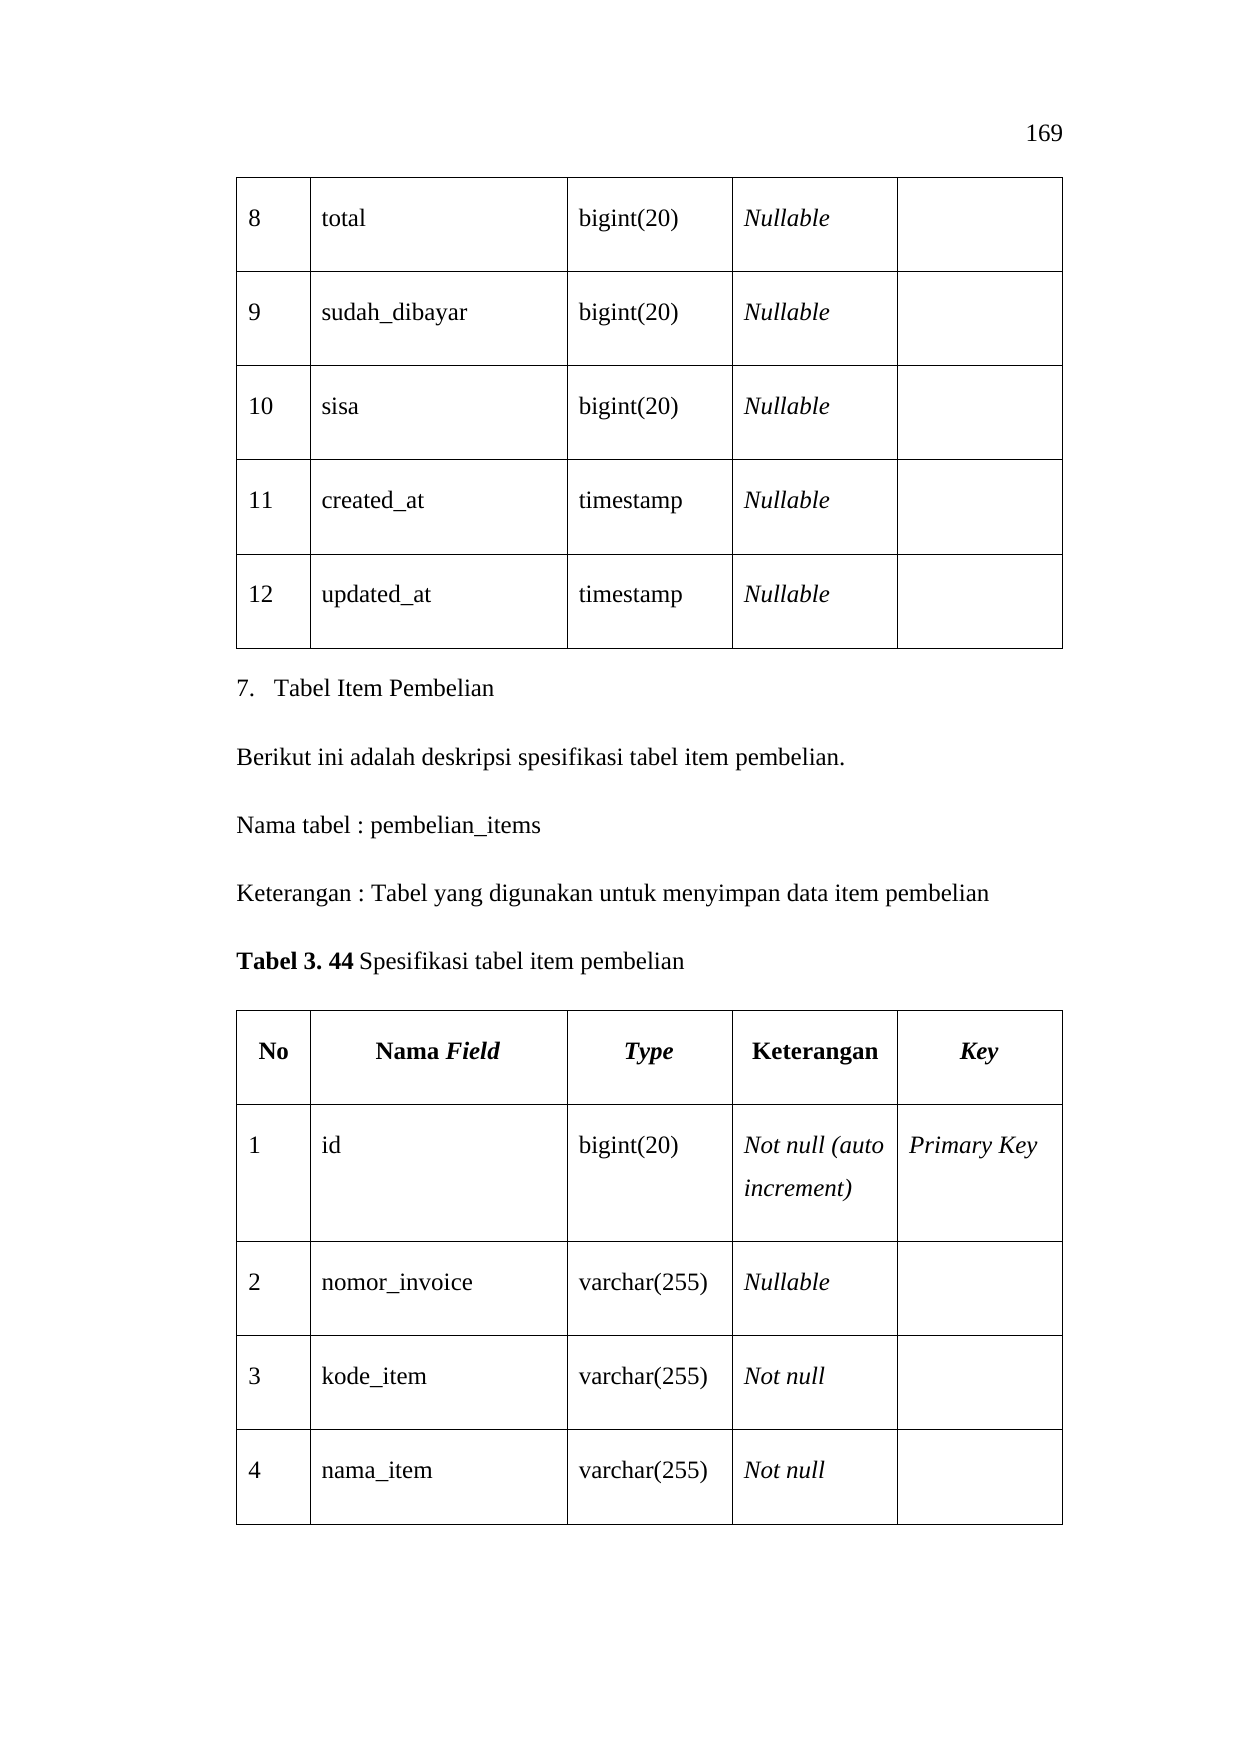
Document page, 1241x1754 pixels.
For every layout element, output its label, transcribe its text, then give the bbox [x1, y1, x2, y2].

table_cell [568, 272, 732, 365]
text Berikut ini adalah deskripsi spesifikasi tabel item pembelian. [236, 742, 1063, 770]
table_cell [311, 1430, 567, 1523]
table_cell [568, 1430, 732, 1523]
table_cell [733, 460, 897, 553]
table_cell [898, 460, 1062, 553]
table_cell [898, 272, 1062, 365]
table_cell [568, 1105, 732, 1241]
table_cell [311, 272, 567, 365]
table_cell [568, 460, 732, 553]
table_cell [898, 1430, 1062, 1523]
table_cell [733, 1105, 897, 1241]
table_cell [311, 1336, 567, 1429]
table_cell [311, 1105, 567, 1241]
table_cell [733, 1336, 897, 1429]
text Tabel 3. 44 Spesifikasi tabel item pembelian [236, 946, 1063, 975]
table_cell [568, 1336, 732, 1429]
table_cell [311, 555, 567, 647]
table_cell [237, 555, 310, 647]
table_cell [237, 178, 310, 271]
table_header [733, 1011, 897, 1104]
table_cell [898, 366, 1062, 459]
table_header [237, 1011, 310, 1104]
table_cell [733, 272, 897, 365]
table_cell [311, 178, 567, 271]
list Tabel Item Pembelian [236, 673, 1063, 702]
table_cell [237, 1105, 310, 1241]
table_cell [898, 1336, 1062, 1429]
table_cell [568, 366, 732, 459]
text Nama tabel : pembelian_items [236, 810, 1063, 838]
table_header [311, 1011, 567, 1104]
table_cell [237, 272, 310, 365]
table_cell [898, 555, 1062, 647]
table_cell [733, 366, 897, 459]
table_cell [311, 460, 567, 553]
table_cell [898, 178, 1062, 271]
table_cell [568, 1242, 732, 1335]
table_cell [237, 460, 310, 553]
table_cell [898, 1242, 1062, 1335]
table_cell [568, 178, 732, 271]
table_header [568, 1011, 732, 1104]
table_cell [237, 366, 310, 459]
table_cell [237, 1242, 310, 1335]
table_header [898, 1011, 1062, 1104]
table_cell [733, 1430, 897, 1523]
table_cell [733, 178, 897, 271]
text Keterangan : Tabel yang digunakan untuk menyimpan data item pembelian [236, 878, 1063, 907]
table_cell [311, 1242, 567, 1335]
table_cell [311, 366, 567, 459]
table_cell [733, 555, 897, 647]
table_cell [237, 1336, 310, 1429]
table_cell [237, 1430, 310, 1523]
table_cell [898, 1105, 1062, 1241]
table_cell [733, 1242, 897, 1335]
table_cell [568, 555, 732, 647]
